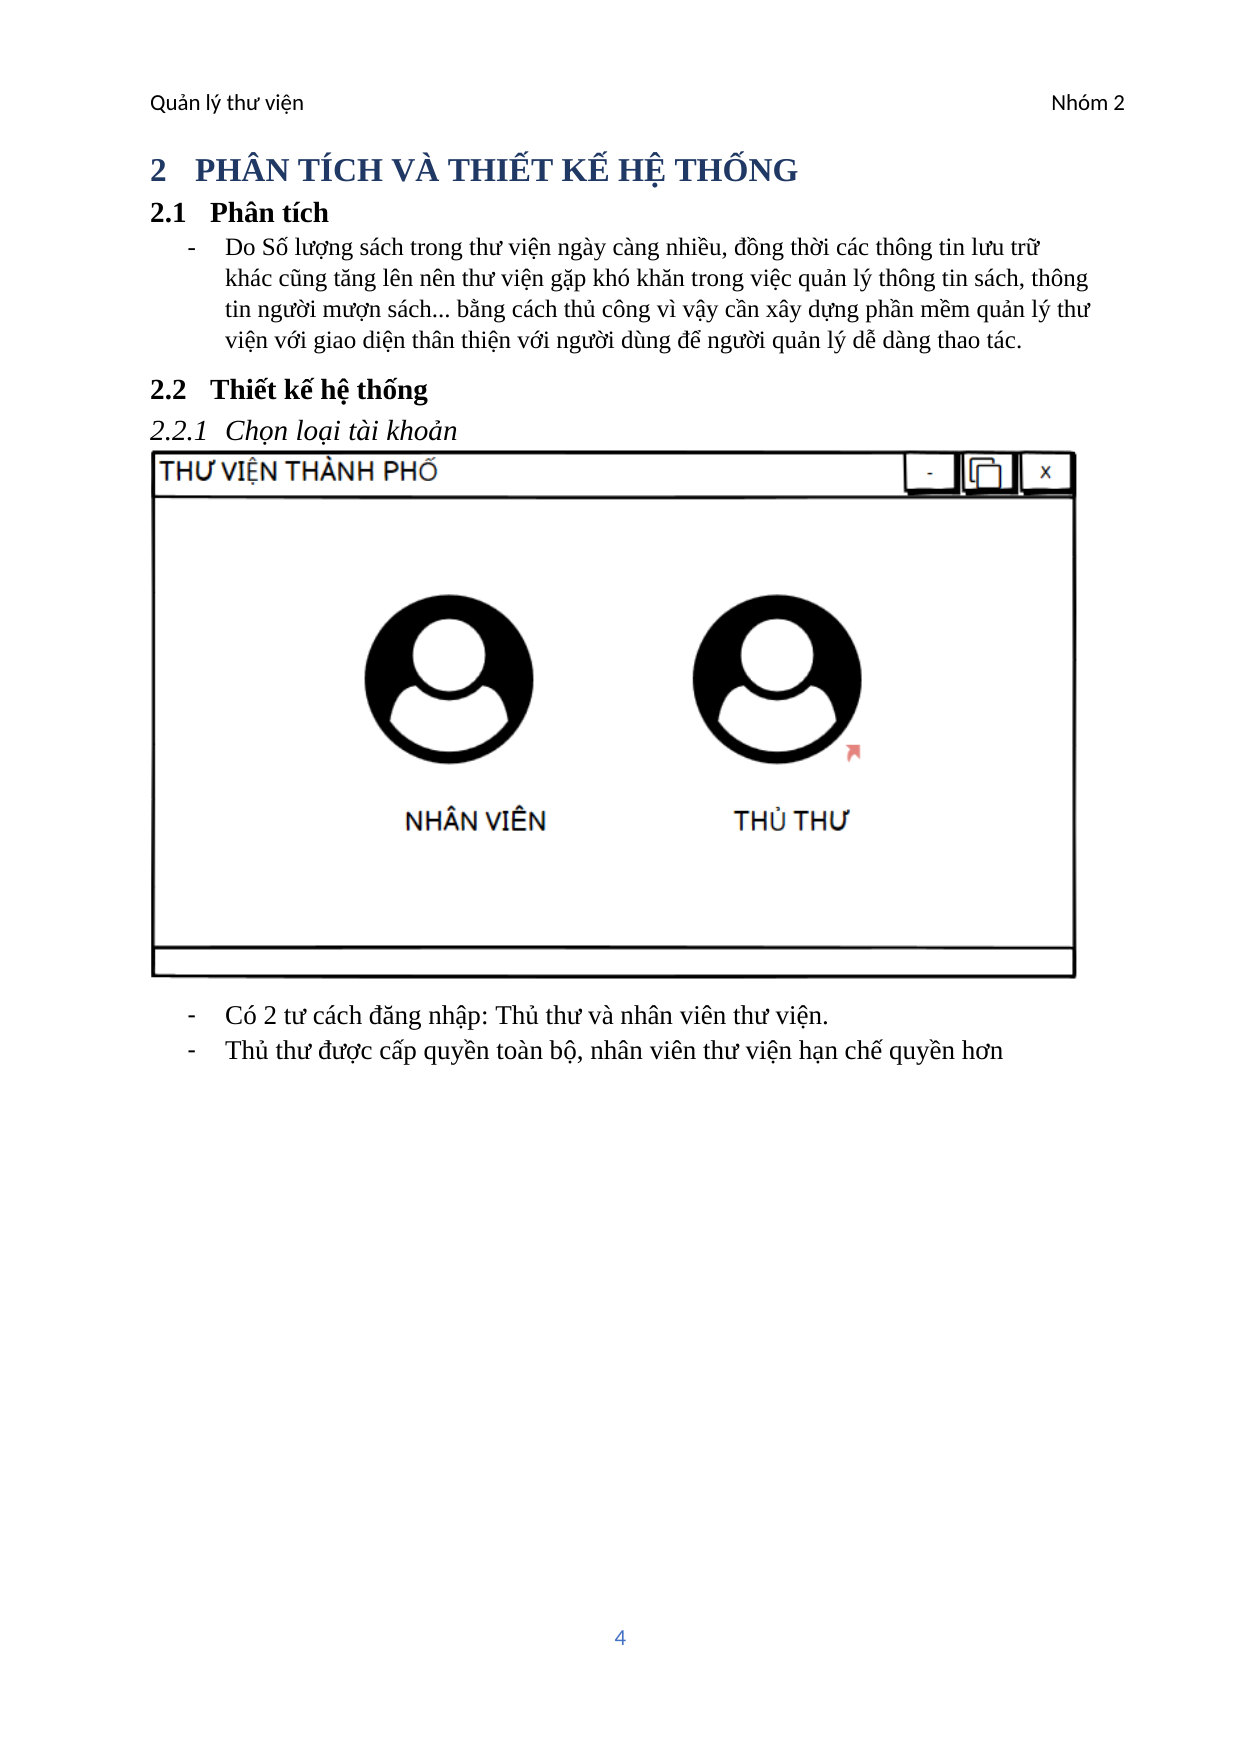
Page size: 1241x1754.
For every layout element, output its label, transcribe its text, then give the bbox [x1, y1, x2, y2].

list Thủ thư được cấp quyền toàn bộ, nhân viên thư viện hạn chế quyền hơn [187, 1033, 1090, 1067]
subtitle Chọn loại tài khoản [150, 413, 1090, 446]
picture [150, 448, 1091, 980]
subtitle Phân tích [150, 196, 1090, 229]
list Do Số lượng sách trong thư viện ngày càng nhiều, đồng thời các thông tin lưu trữ khác cũng tăng lên nên thư viện gặp khó khăn trong việc quản lý thông tin sách, thông tin người mượn sách... bằng cách thủ công vì vậy cần xây dựng phần mềm quản lý thư viện với giao diện thân thiện với người dùng để người quản lý dễ dàng thao tác. [187, 232, 1090, 353]
list Có 2 tư cách đăng nhập: Thủ thư và nhân viên thư viện. [187, 998, 1090, 1032]
subtitle PHÂN TÍCH VÀ THIẾT KẾ HỆ THỐNG [150, 150, 1090, 188]
subtitle Thiết kế hệ thống [150, 372, 1090, 406]
